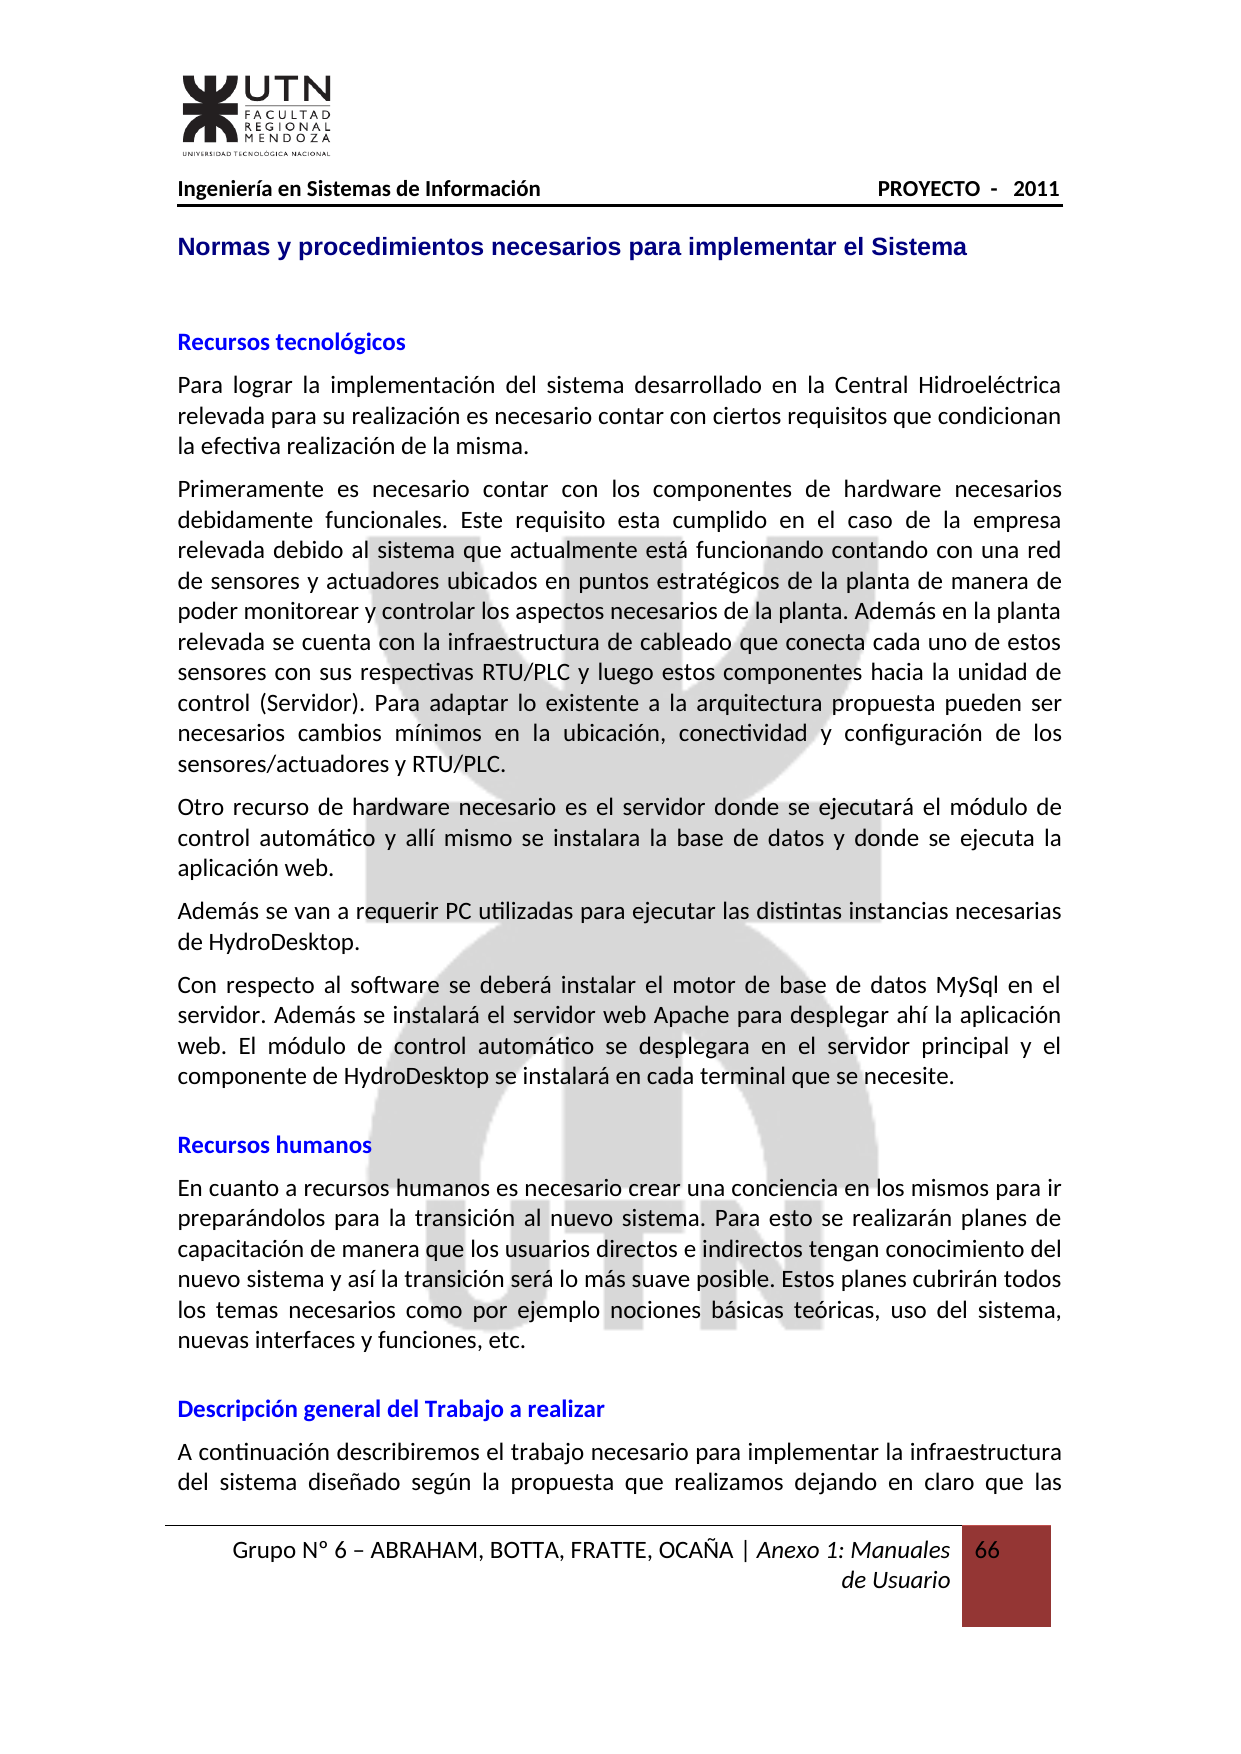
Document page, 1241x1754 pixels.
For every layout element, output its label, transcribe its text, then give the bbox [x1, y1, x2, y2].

text Para lograr la implementación del sistema desarrollado en la Central Hidroeléctrica relevada para su realización es necesario contar con ciertos requisitos que condicionan la efectiva realización de la misma. [177, 369, 1063, 461]
subtitle Normas y procedimientos necesarios para implementar el Sistema [177, 232, 1028, 261]
subtitle Recursos humanos [177, 1129, 1028, 1159]
text Con respecto al software se deberá instalar el motor de base de datos MySql en el servidor. Además se instalará el servidor web Apache para desplegar ahí la aplicación web. El módulo de control automático se desplegara en el servidor principal y el componente de HydroDesktop se instalará en cada terminal que se necesite. [177, 969, 1063, 1091]
text En cuanto a recursos humanos es necesario crear una conciencia en los mismos para ir preparándolos para la transición al nuevo sistema. Para esto se realizarán planes de capacitación de manera que los usuarios directos e indirectos tengan conocimiento del nuevo sistema y así la transición será lo más suave posible. Estos planes cubrirán todos los temas necesarios como por ejemplo nociones básicas teóricas, uso del sistema, nuevas interfaces y funciones, etc. [177, 1172, 1063, 1355]
picture [177, 73, 334, 162]
subtitle Descripción general del Trabajo a realizar [177, 1393, 1028, 1423]
text Otro recurso de hardware necesario es el servidor donde se ejecutará el módulo de control automático y allí mismo se instalara la base de datos y donde se ejecuta la aplicación web. [177, 791, 1063, 883]
subtitle Recursos tecnológicos [177, 326, 1028, 357]
text Primeramente es necesario contar con los componentes de hardware necesarios debidamente funcionales. Este requisito esta cumplido en el caso de la empresa relevada debido al sistema que actualmente está funcionando contando con una red de sensores y actuadores ubicados en puntos estratégicos de la planta de manera de poder monitorear y controlar los aspectos necesarios de la planta. Además en la planta relevada se cuenta con la infraestructura de cableado que conecta cada uno de estos sensores con sus respectivas RTU/PLC y luego estos componentes hacia la unidad de control (Servidor). Para adaptar lo existente a la arquitectura propuesta pueden ser necesarios cambios mínimos en la ubicación, conectividad y configuración de los sensores/actuadores y RTU/PLC. [177, 473, 1063, 779]
text Además se van a requerir PC utilizadas para ejecutar las distintas instancias necesarias de HydroDesktop. [177, 895, 1063, 956]
